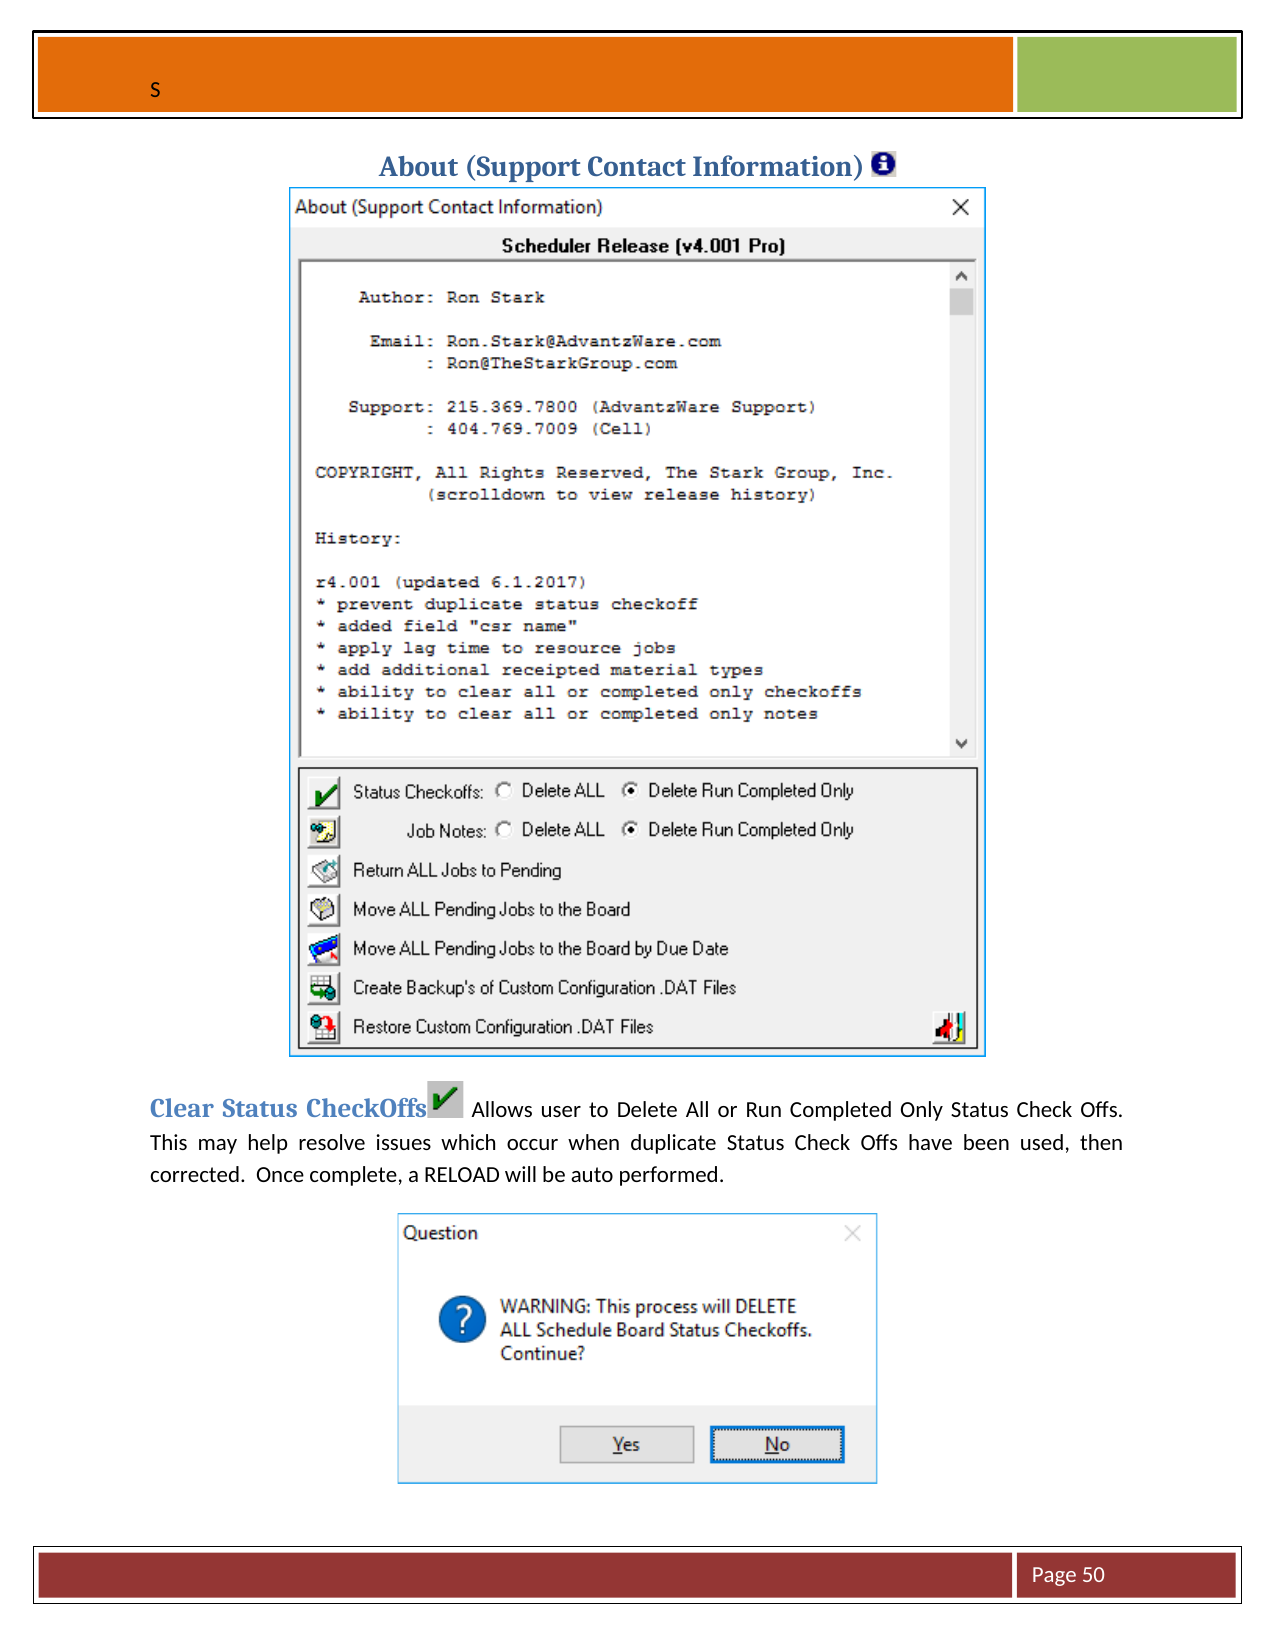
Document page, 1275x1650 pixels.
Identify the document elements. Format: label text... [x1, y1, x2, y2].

picture [289, 187, 986, 1057]
picture [871, 151, 897, 177]
picture [397, 1213, 878, 1484]
picture [427, 1081, 464, 1118]
text Clear Status CheckOffs Allows user to Delete All or Run Completed Only Status Check Offs. This may help resolve issues which occur when duplicate Status Check Offs have been used, then corrected. Once complete, a RELOAD will be auto performed. [150, 1081, 1125, 1188]
